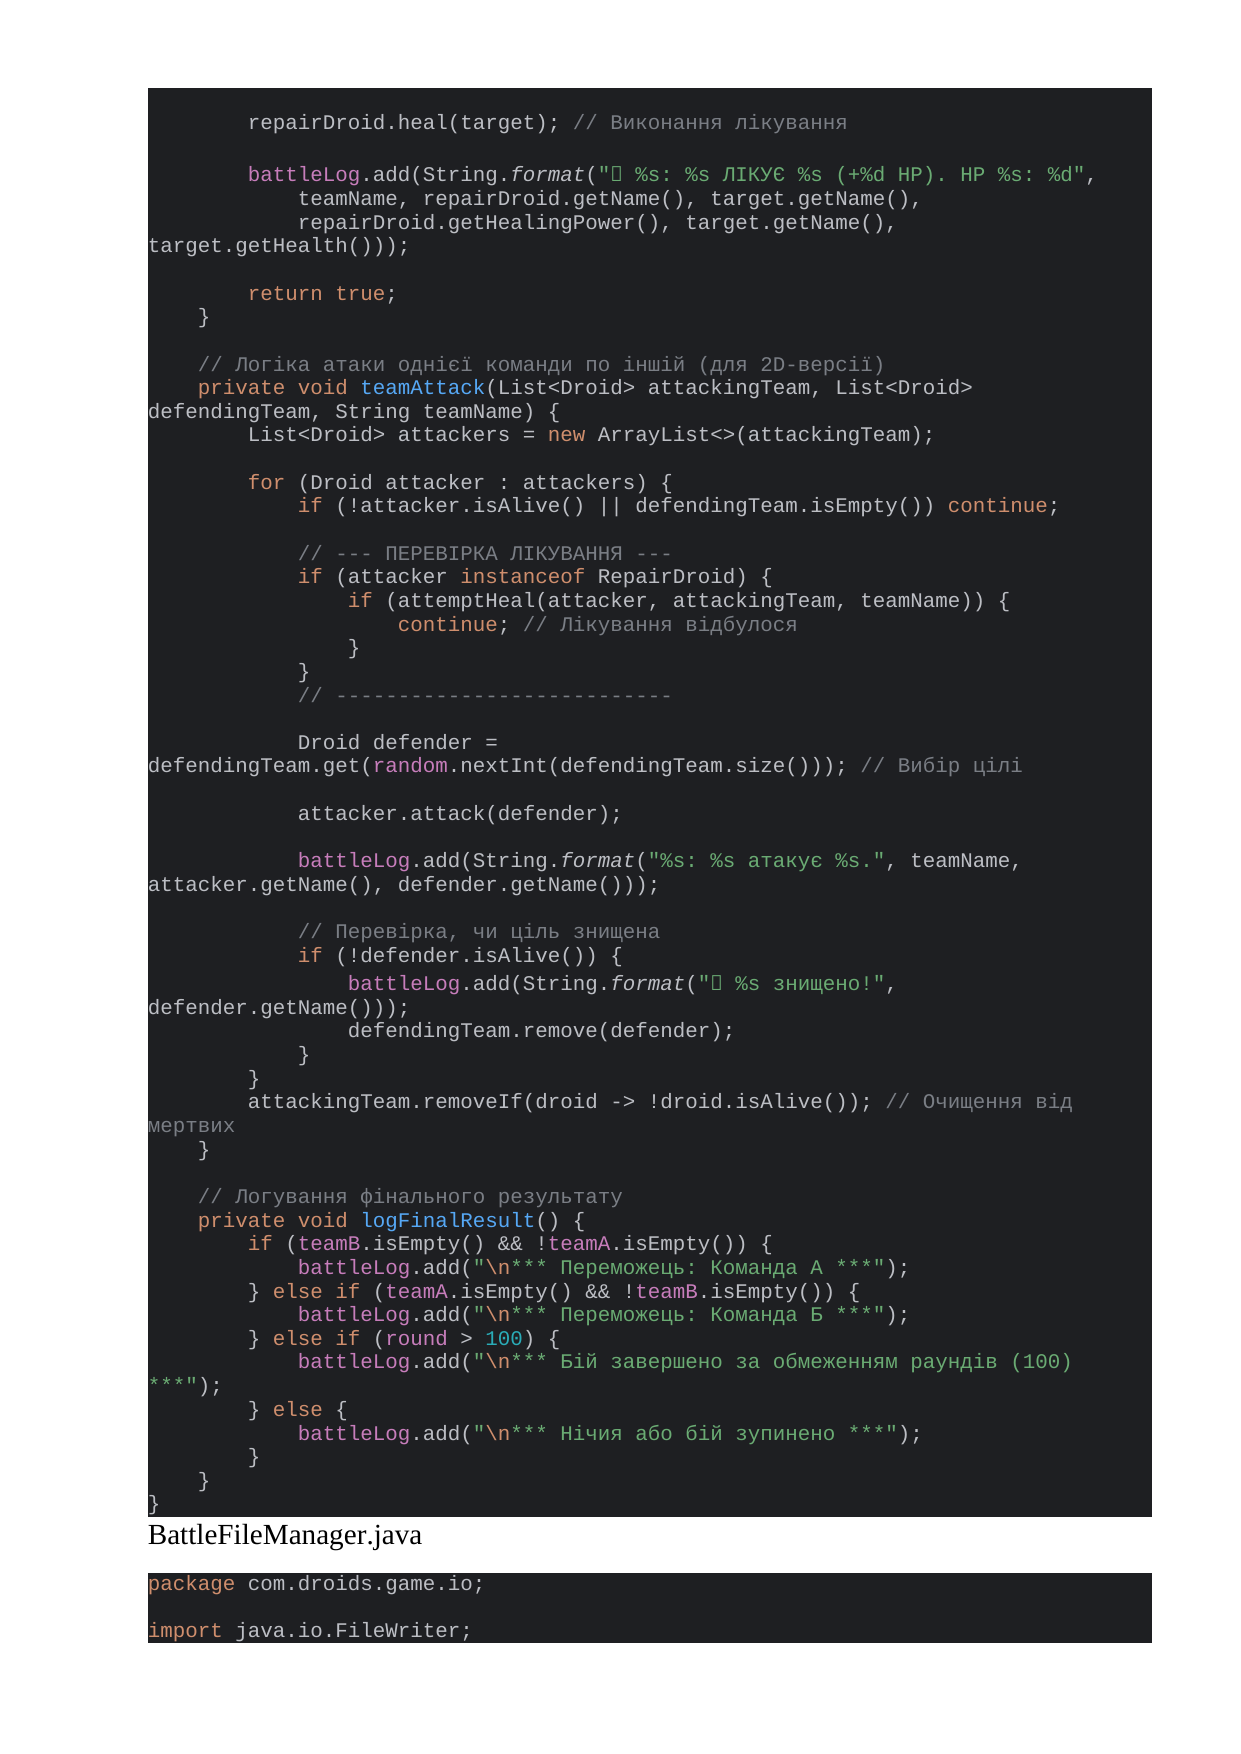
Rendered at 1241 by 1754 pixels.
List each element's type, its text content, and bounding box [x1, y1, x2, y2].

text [148, 1573, 1152, 1643]
text BattleFileManager.java [148, 1517, 1152, 1551]
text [148, 88, 1152, 1517]
